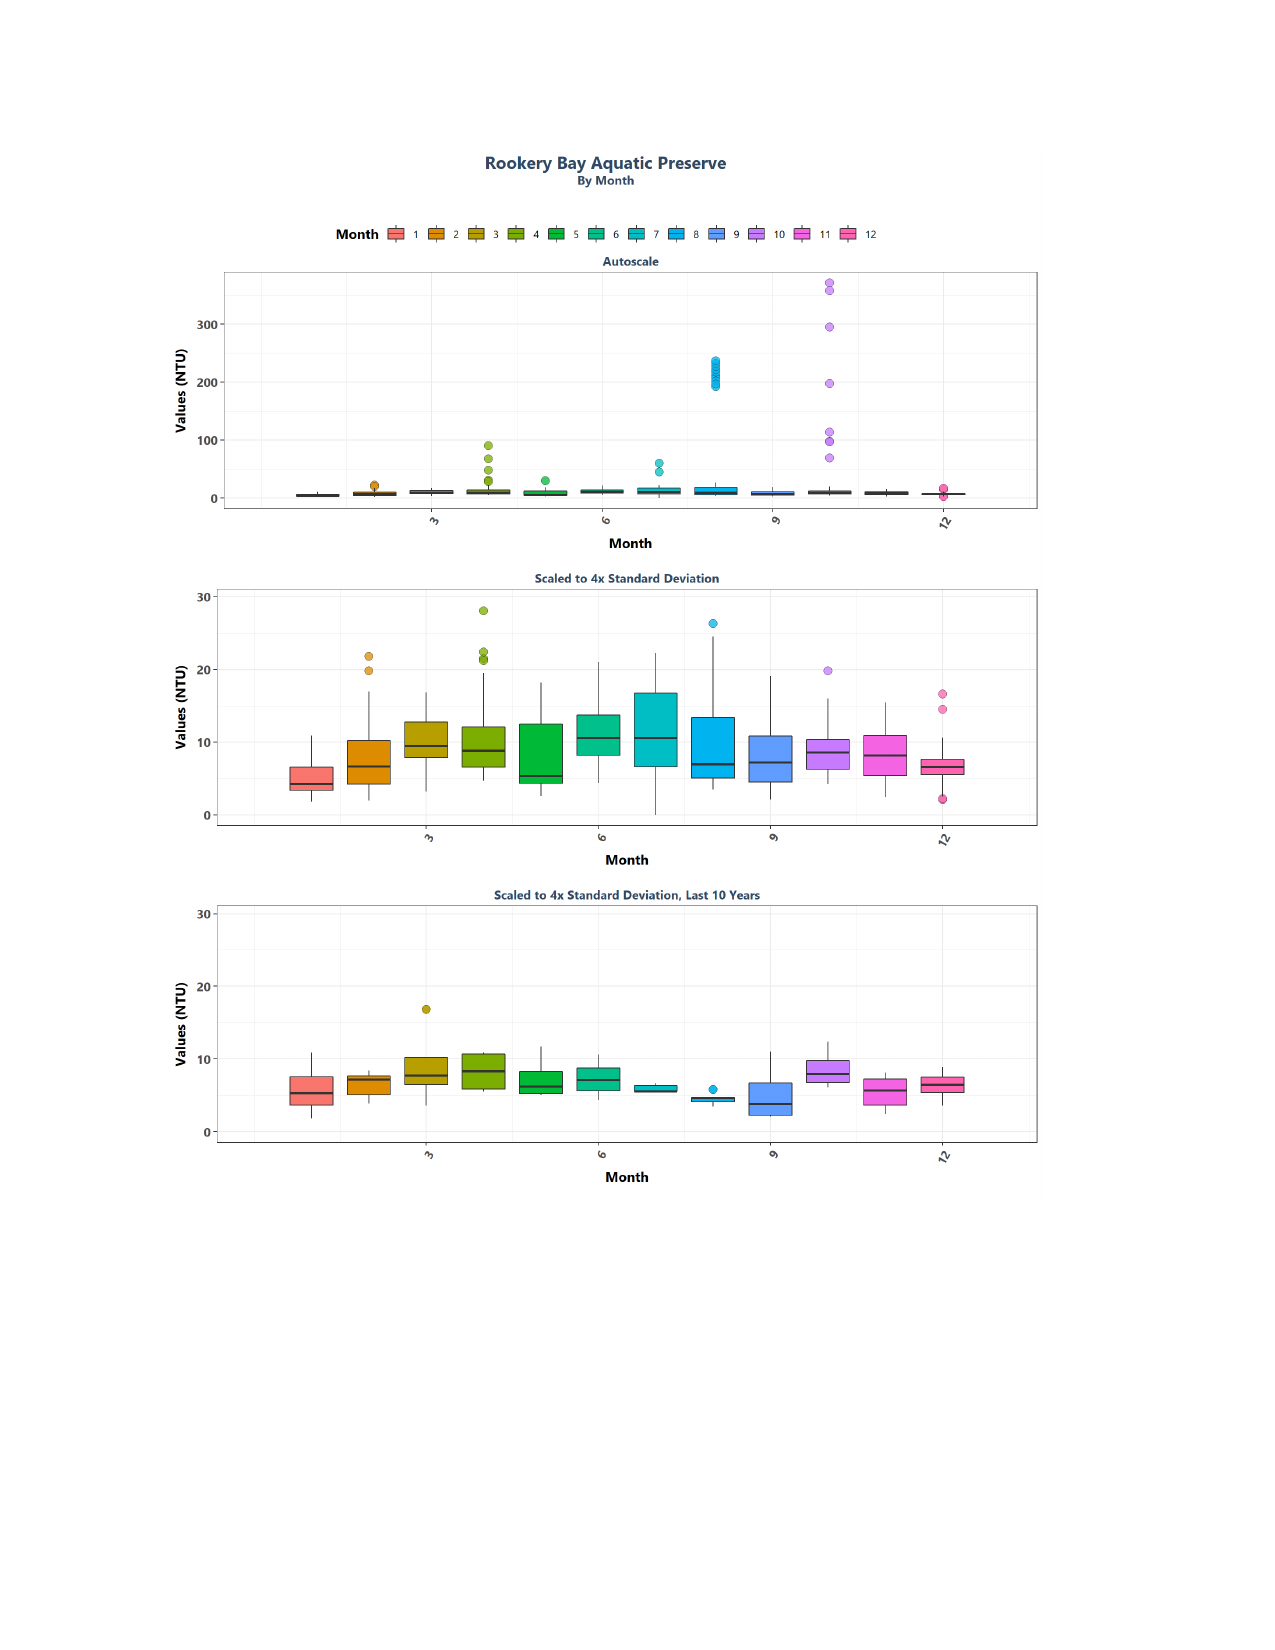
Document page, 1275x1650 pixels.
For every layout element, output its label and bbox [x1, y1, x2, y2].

picture [168, 150, 1044, 1200]
